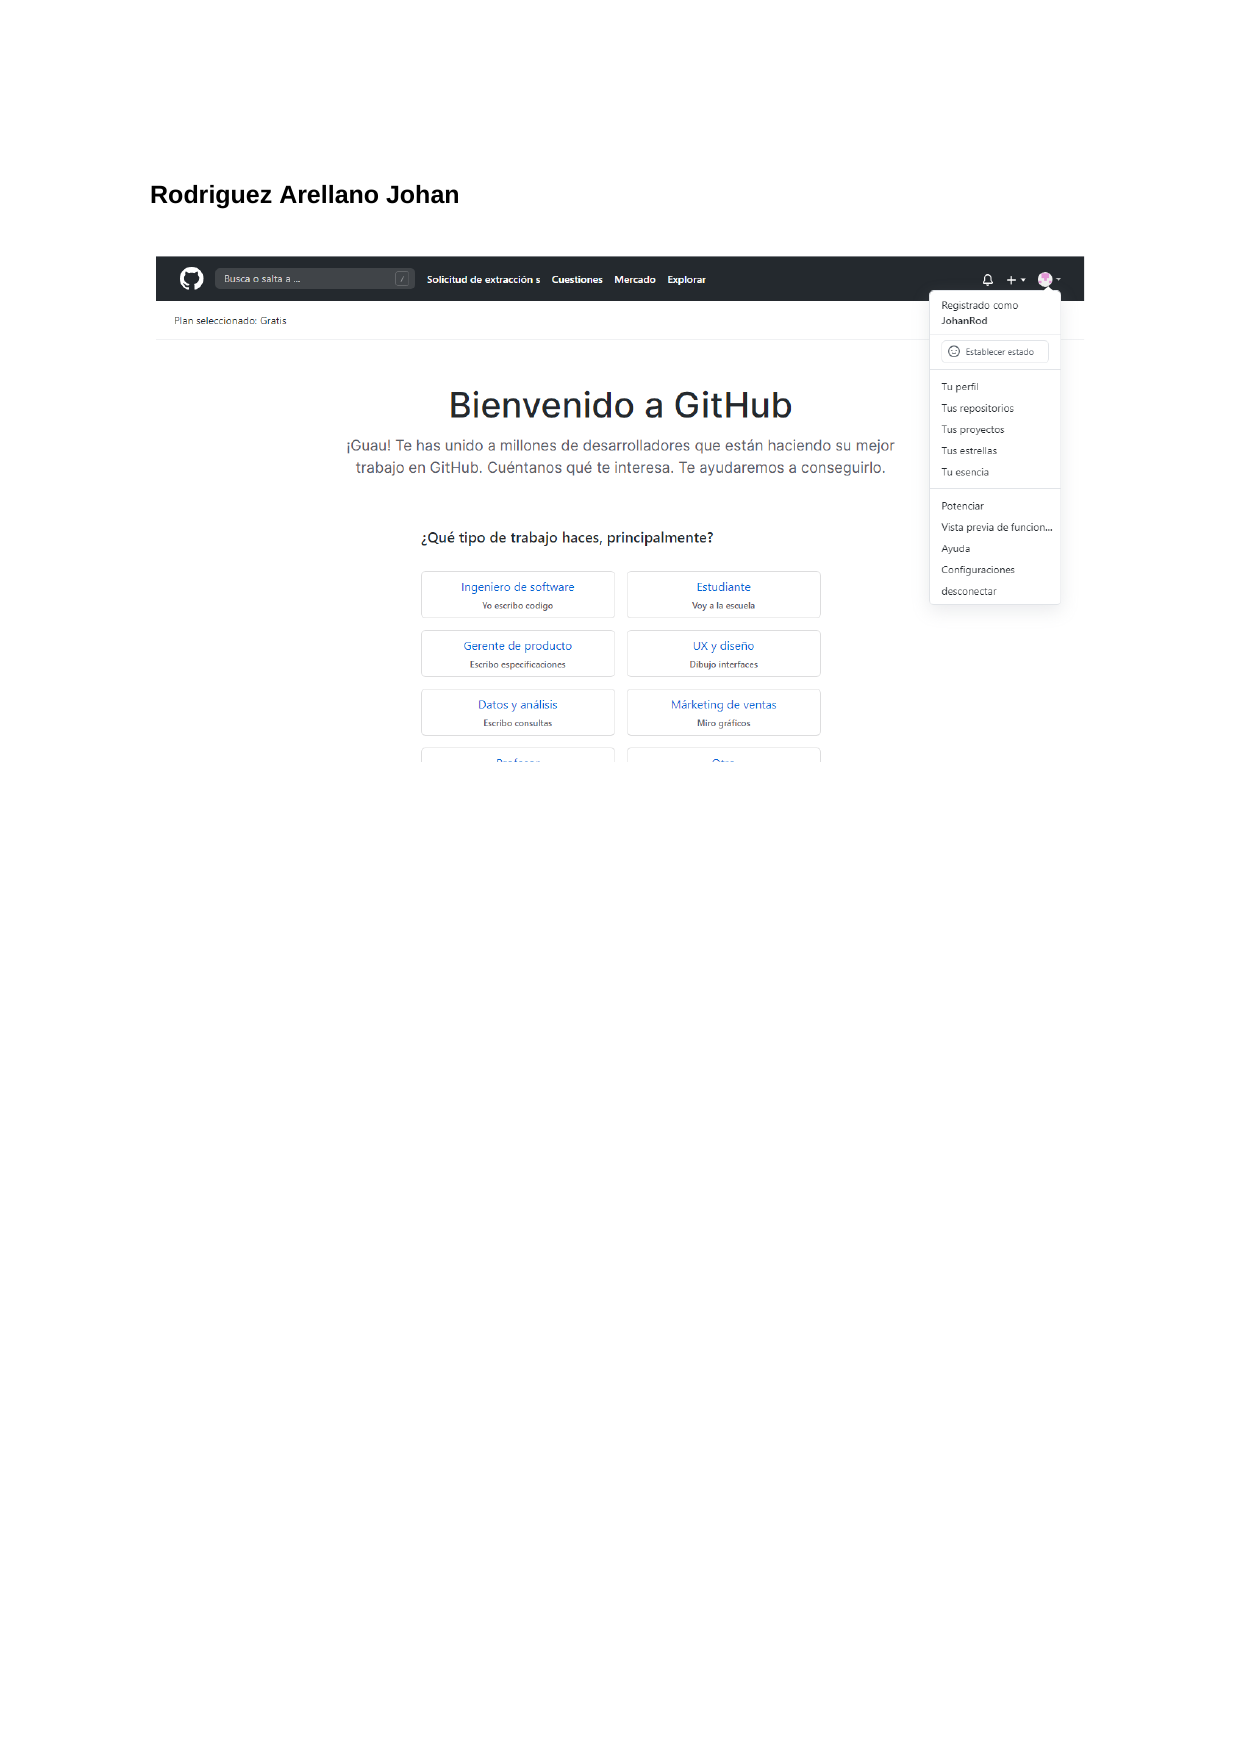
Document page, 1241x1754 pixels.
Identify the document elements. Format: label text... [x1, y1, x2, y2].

picture [156, 255, 1085, 762]
text Rodriguez Arellano Johan [150, 180, 1090, 209]
